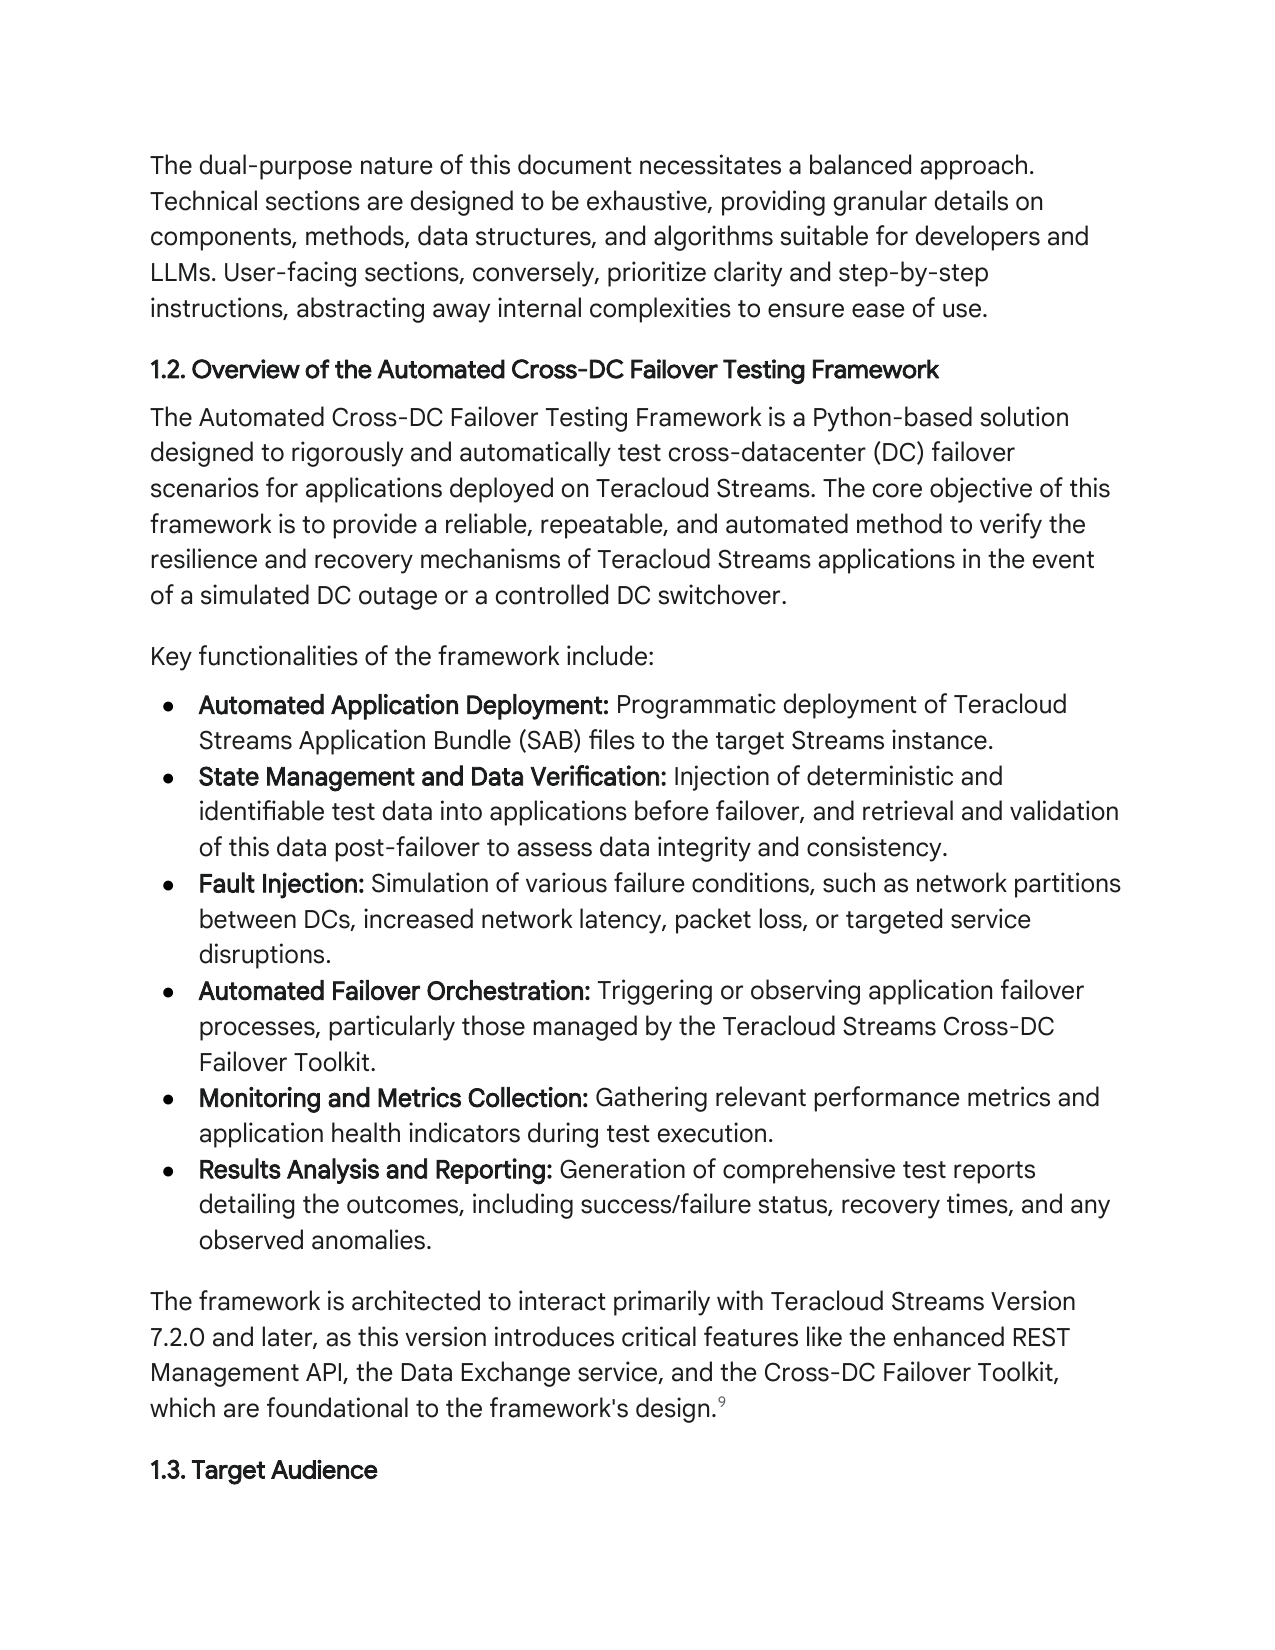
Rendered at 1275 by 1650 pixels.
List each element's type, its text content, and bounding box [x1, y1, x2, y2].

text The dual-purpose nature of this document necessitates a balanced approach. Technical sections are designed to be exhaustive, providing granular details on components, methods, data structures, and algorithms suitable for developers and LLMs. User-facing sections, conversely, prioritize clarity and step-by-step instructions, abstracting away internal complexities to ensure ease of use. [150, 150, 1125, 324]
list State Management and Data Verification: Injection of deterministic and identifiable test data into applications before failover, and retrieval and validation of this data post-failover to assess data integrity and consistency. [161, 761, 1125, 864]
subtitle 1.3. Target Audience [150, 1454, 1125, 1485]
text Key functionalities of the framework include: [150, 641, 1125, 673]
text The framework is architected to interact primarily with Teracloud Streams Version 7.2.0 and later, as this version introduces critical features like the enhanced REST Management API, the Data Exchange service, and the Cross-DC Failover Toolkit, which are foundational to the framework's design.9 [150, 1286, 1125, 1425]
list Results Analysis and Reporting: Generation of comprehensive test reports detailing the outcomes, including success/failure status, recovery times, and any observed anomalies. [161, 1154, 1125, 1257]
list Fault Injection: Simulation of various failure conditions, such as network partitions between DCs, increased network latency, packet loss, or targeted service disruptions. [161, 868, 1125, 971]
list Automated Failover Orchestration: Triggering or observing application failover processes, particularly those managed by the Teracloud Streams Cross-DC Failover Toolkit. [161, 975, 1125, 1078]
text The Automated Cross-DC Failover Testing Framework is a Python-based solution designed to rigorously and automatically test cross-datacenter (DC) failover scenarios for applications deployed on Teracloud Streams. The core objective of this framework is to provide a reliable, repeatable, and automated method to verify the resilience and recovery mechanisms of Teracloud Streams applications in the event of a simulated DC outage or a controlled DC switchover. [150, 402, 1125, 612]
subtitle 1.2. Overview of the Automated Cross-DC Failover Testing Framework [150, 354, 1125, 385]
list Monitoring and Metrics Collection: Gathering relevant performance metrics and application health indicators during test execution. [161, 1082, 1125, 1149]
list Automated Application Deployment: Programmatic deployment of Teracloud Streams Application Bundle (SAB) files to the target Streams instance. [161, 689, 1125, 757]
